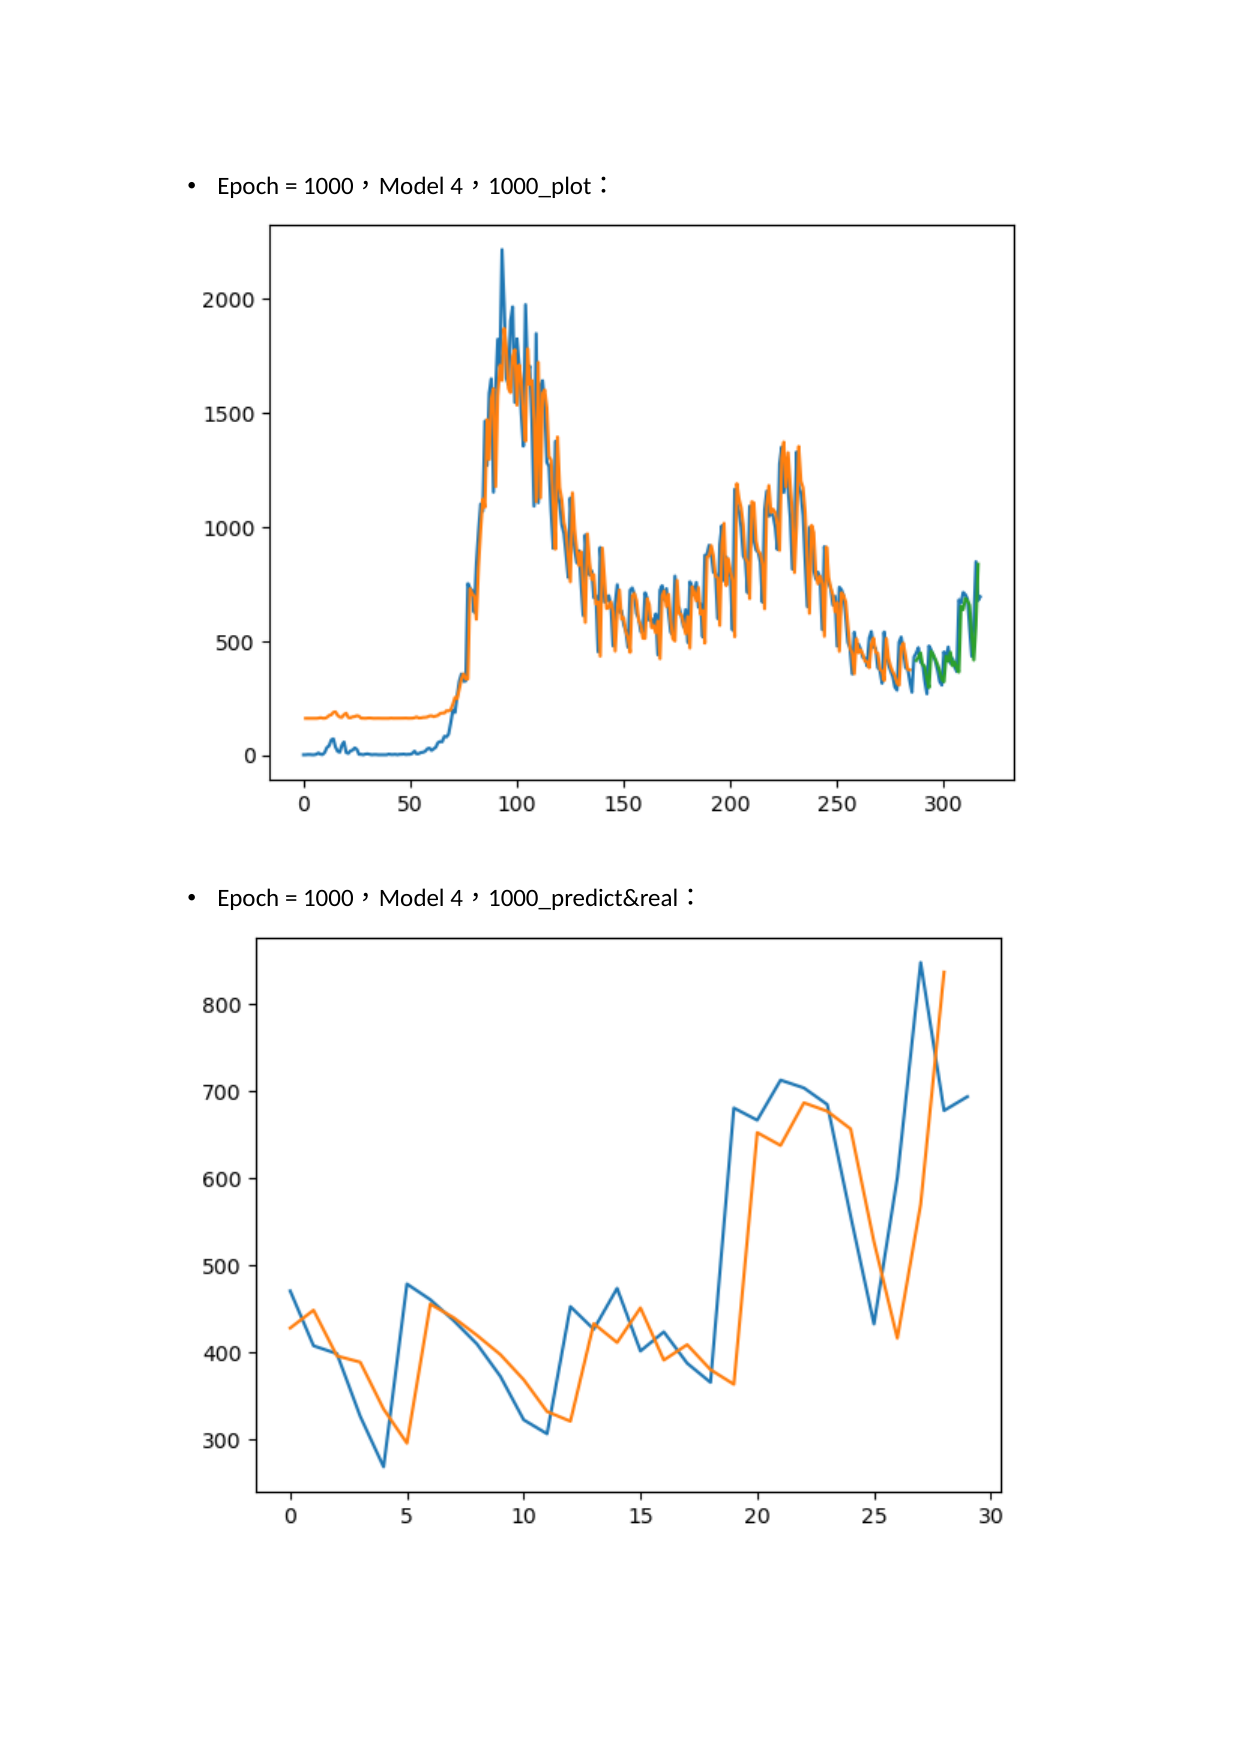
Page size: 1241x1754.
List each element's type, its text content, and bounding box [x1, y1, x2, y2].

picture [187, 923, 1019, 1543]
list Epoch = 1000，Model 4，1000_predict&real： [187, 877, 1053, 914]
picture [187, 210, 1029, 831]
list Epoch = 1000，Model 4，1000_plot： [187, 164, 1053, 202]
